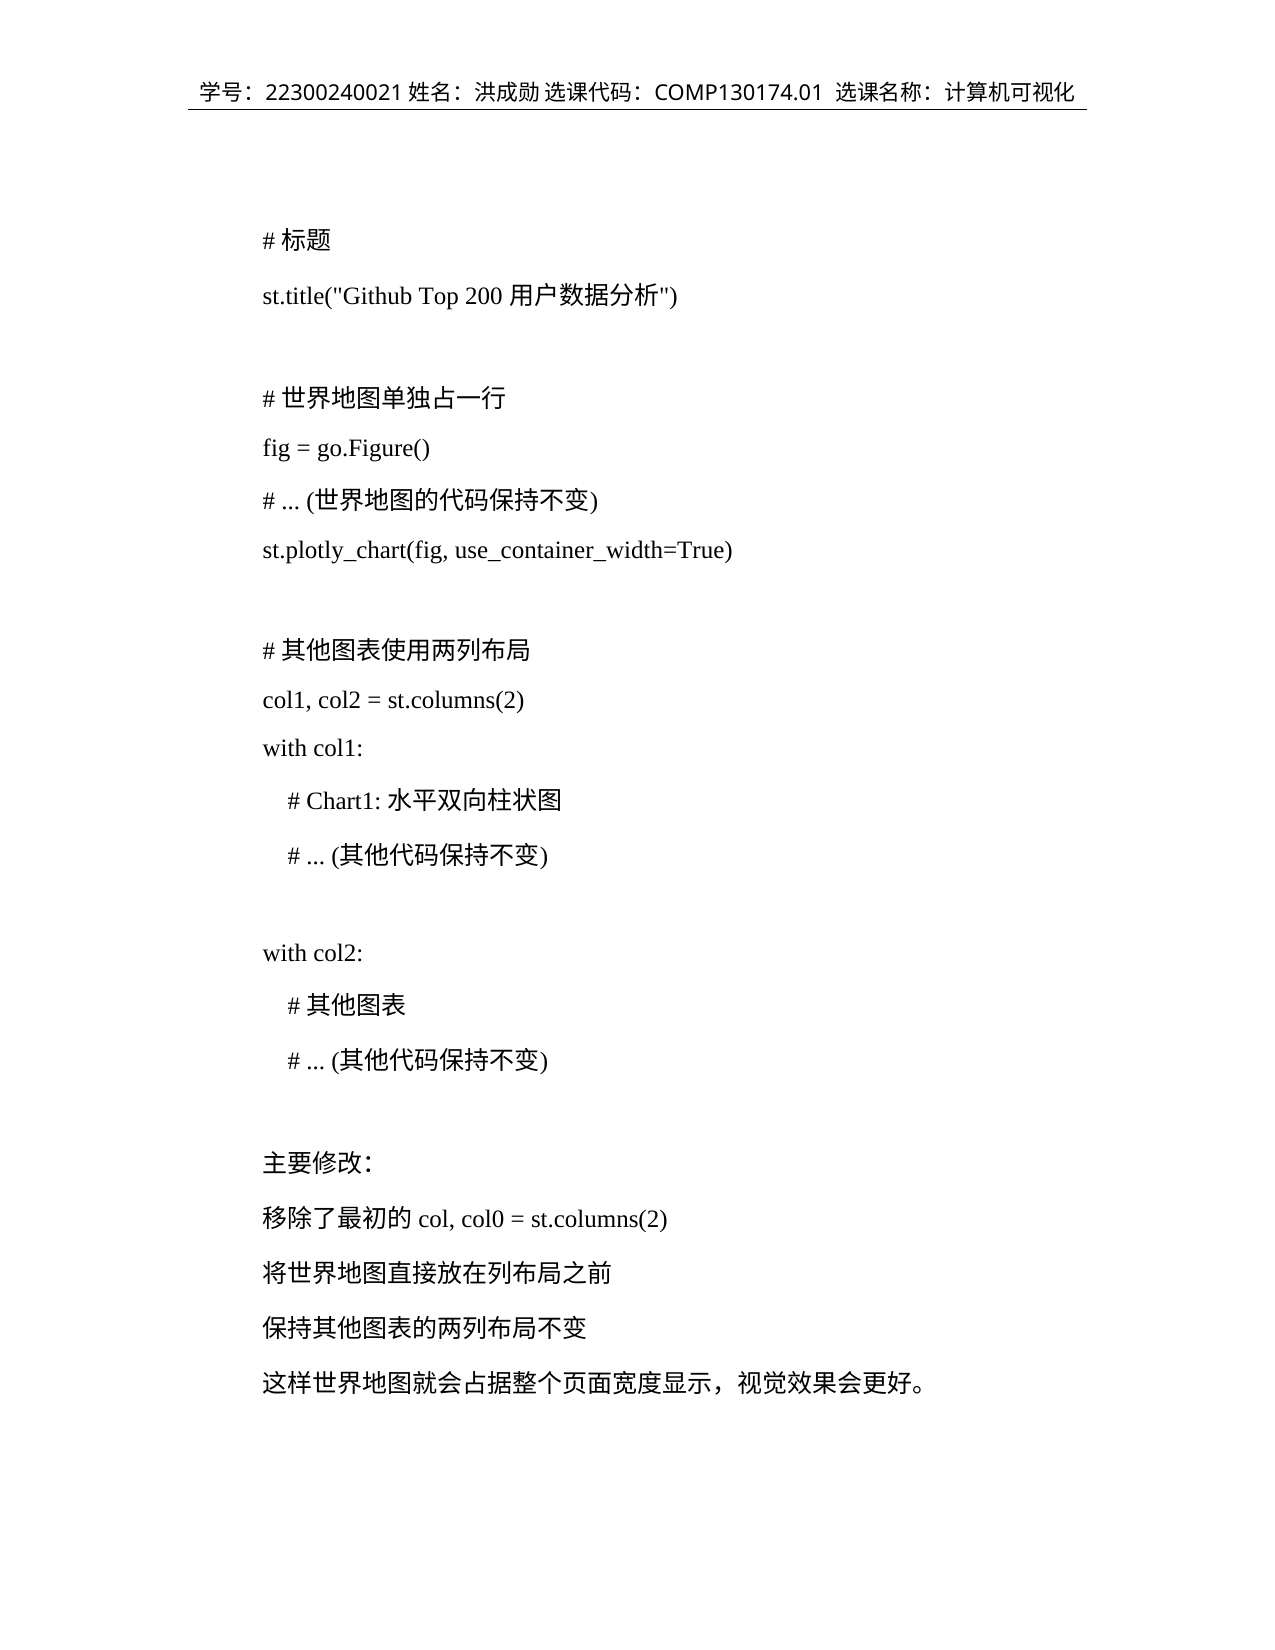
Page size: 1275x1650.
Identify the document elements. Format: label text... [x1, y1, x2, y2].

text 主要修改： [262, 1143, 1087, 1179]
text fig = go.Figure() [262, 433, 1087, 462]
text 将世界地图直接放在列布局之前 [262, 1253, 1087, 1289]
text with col1: [262, 733, 1087, 762]
text # 世界地图单独占一行 [262, 378, 1087, 414]
text # ... (其他代码保持不变) [262, 1041, 1087, 1077]
text # Chart1: 水平双向柱状图 [262, 781, 1087, 817]
text st.plotly_chart(fig, use_container_width=True) [262, 536, 1087, 564]
text # 其他图表使用两列布局 [262, 631, 1087, 667]
text # 标题 [262, 221, 1087, 257]
text 移除了最初的 col, col0 = st.columns(2) [262, 1198, 1087, 1234]
text with col2: [262, 938, 1087, 967]
text # ... (世界地图的代码保持不变) [262, 481, 1087, 517]
text # ... (其他代码保持不变) [262, 836, 1087, 872]
text 这样世界地图就会占据整个页面宽度显示，视觉效果会更好。 [262, 1363, 1087, 1399]
text st.title("Github Top 200 用户数据分析") [262, 276, 1087, 312]
text # 其他图表 [262, 986, 1087, 1022]
text 保持其他图表的两列布局不变 [262, 1308, 1087, 1344]
text col1, col2 = st.columns(2) [262, 686, 1087, 714]
